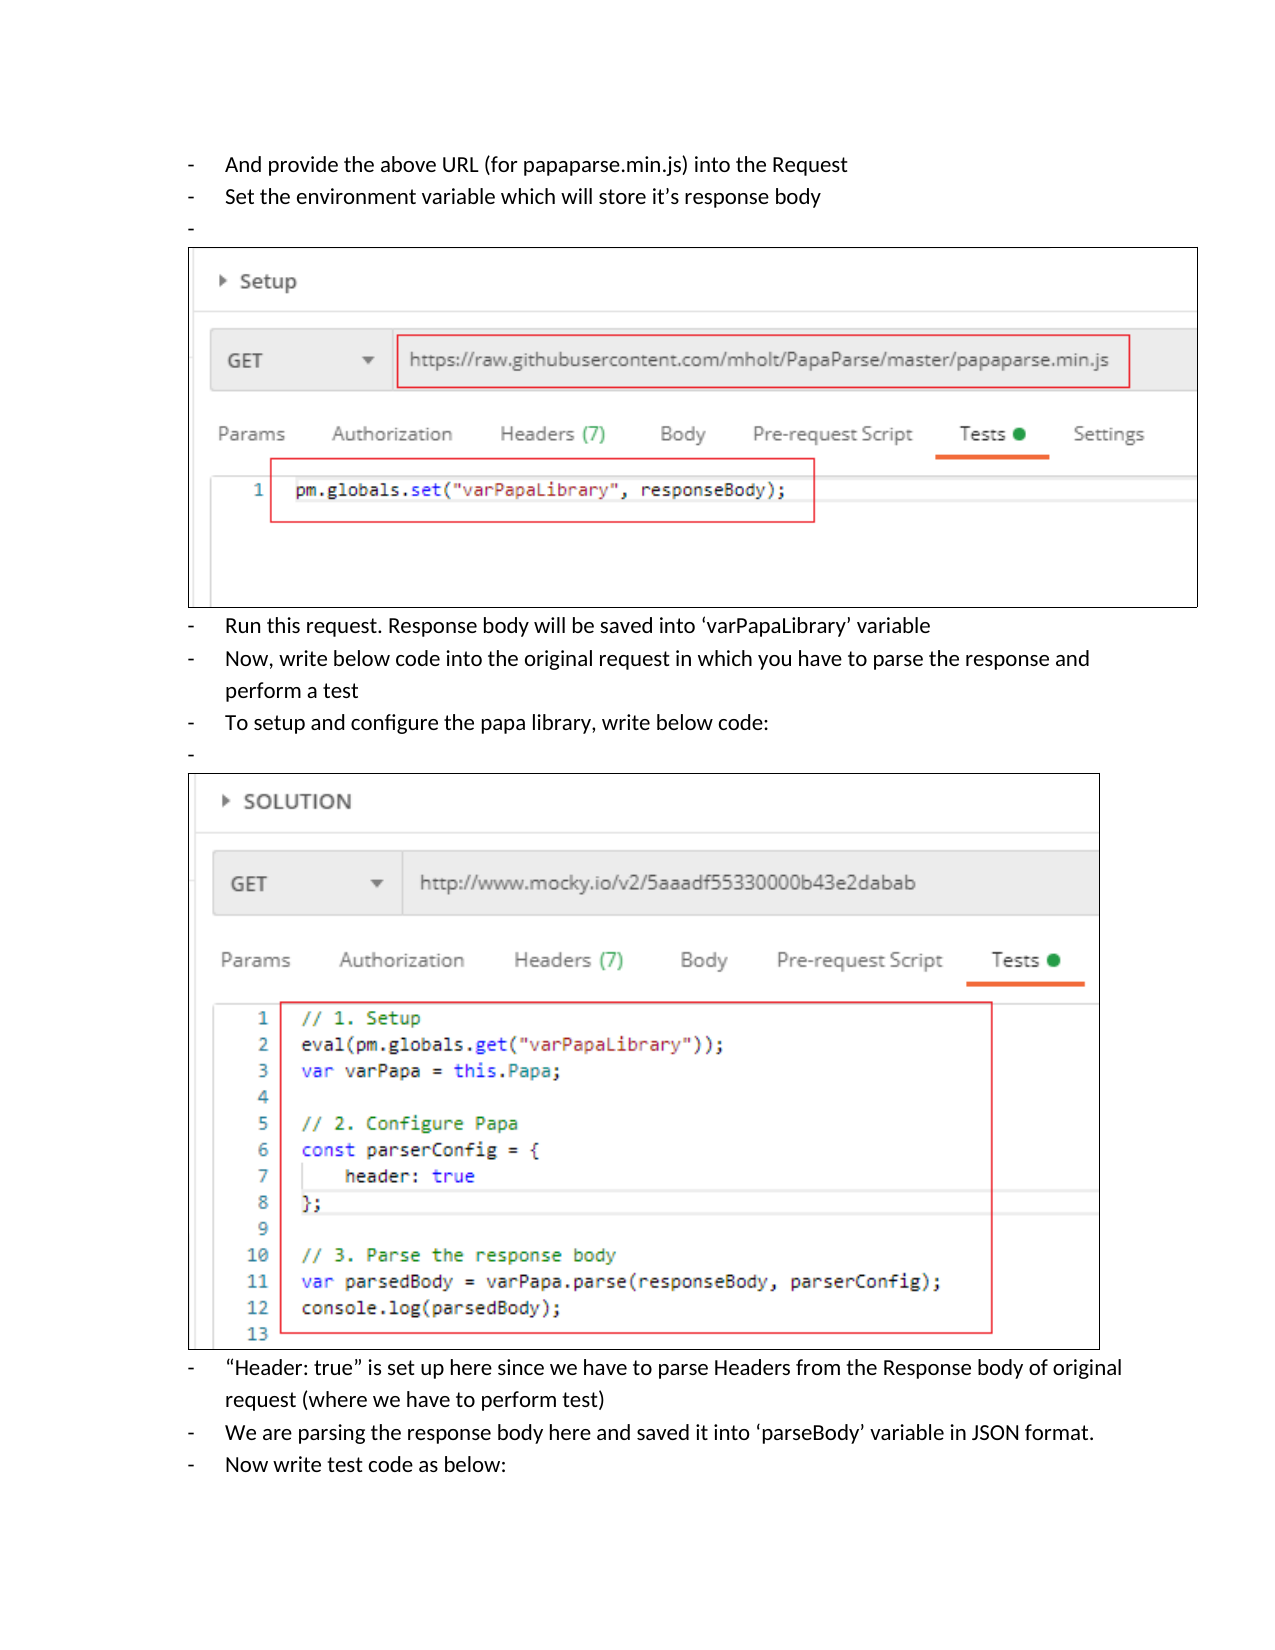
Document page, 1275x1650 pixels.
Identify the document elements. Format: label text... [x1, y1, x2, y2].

list To setup and configure the papa library, write below code: [187, 708, 1125, 736]
picture [189, 248, 1197, 607]
list Now write test code as below: [187, 1450, 1125, 1478]
list Run this request. Response body will be saved into ‘varPapaLibrary’ variable [187, 612, 1125, 640]
list We are parsing the response body here and saved it into ‘parseBody’ variable in JSON format. [187, 1418, 1125, 1446]
list “Header: true” is set up here since we have to parse Headers from the Response body of original request (where we have to perform test) [187, 1353, 1125, 1413]
list Set the environment variable which will store it’s response body [187, 182, 1125, 210]
list And provide the above URL (for papaparse.min.js) into the Request [187, 150, 1125, 178]
picture [189, 774, 1099, 1349]
list Now, write below code into the original request in which you have to parse the response and perform a test [187, 644, 1125, 704]
